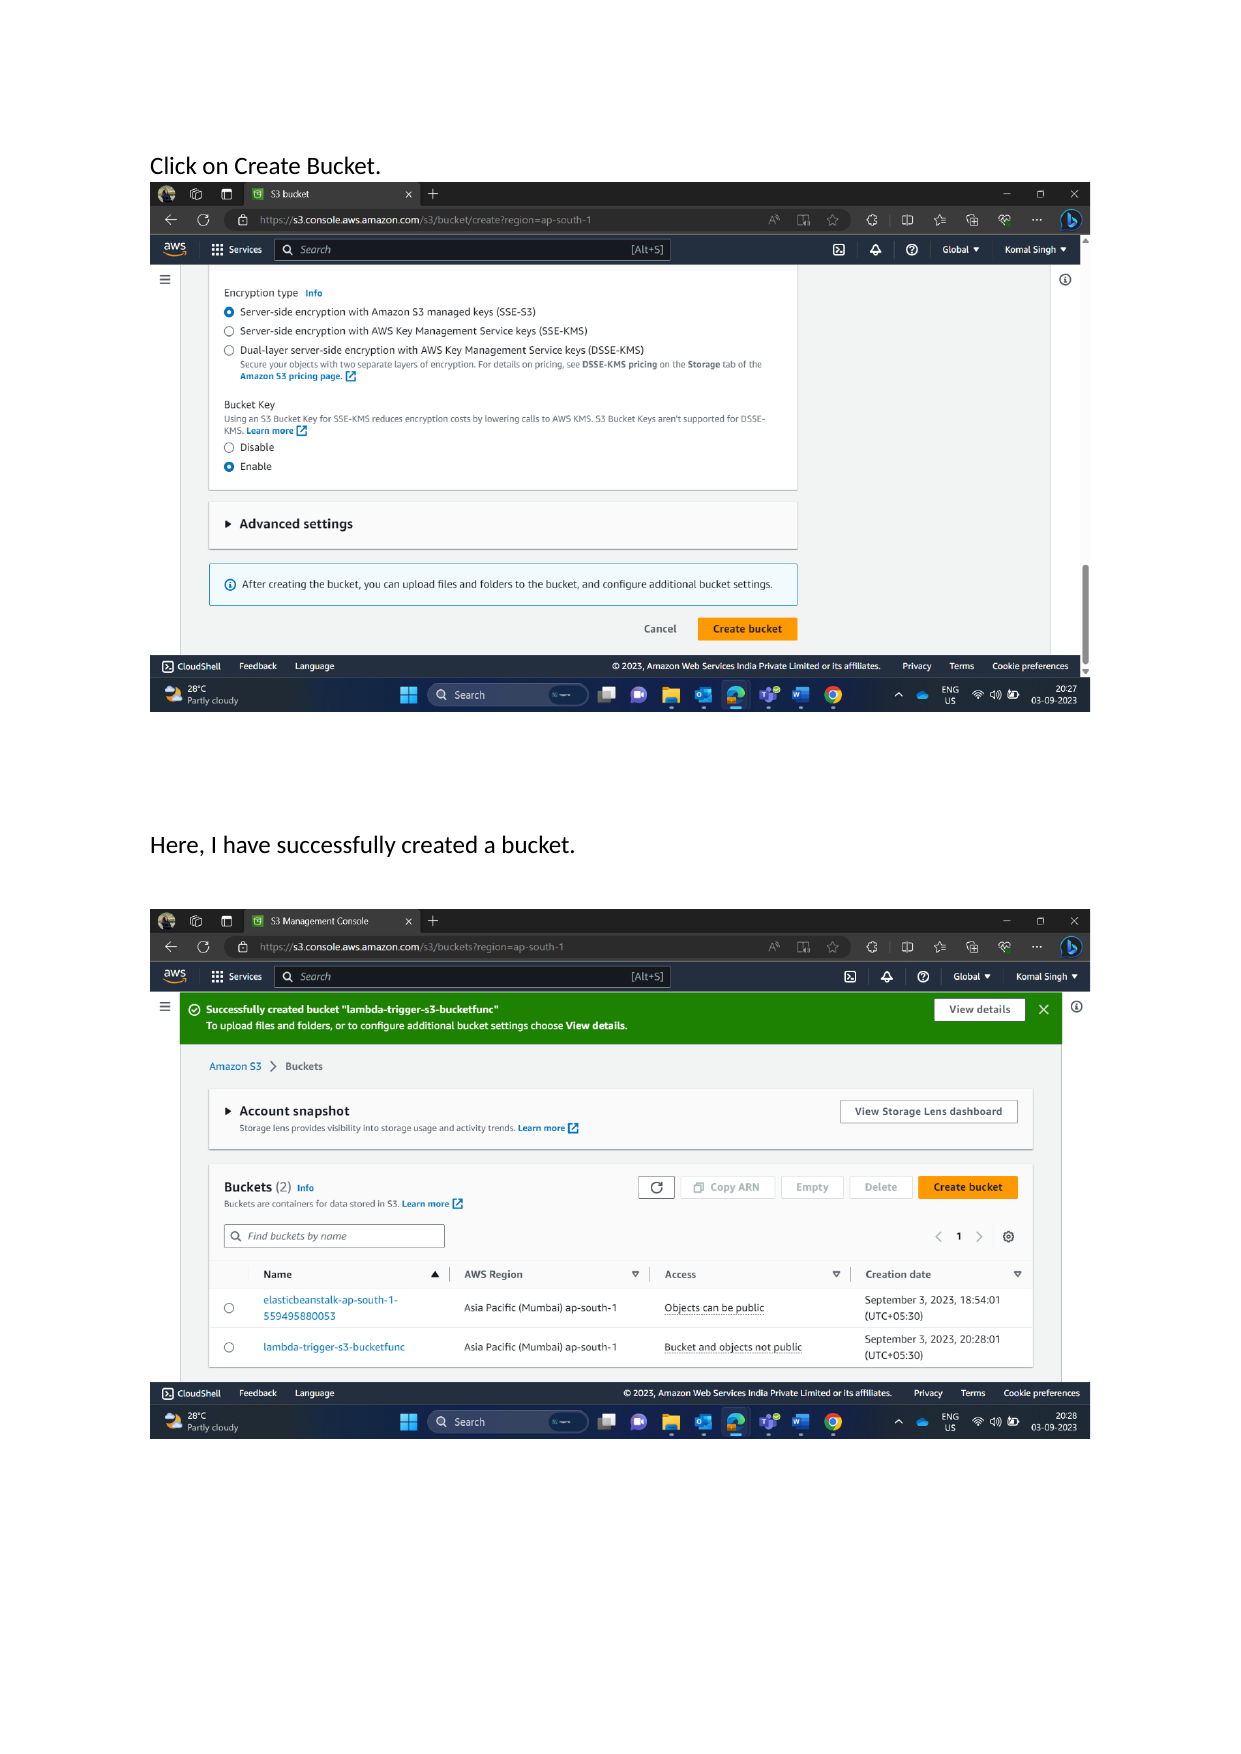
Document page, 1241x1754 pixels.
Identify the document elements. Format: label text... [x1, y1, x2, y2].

picture [150, 182, 1091, 712]
text Click on Create Bucket. [150, 150, 1090, 182]
text Here, I have successfully created a bucket. [150, 829, 1090, 860]
picture [150, 909, 1091, 1439]
